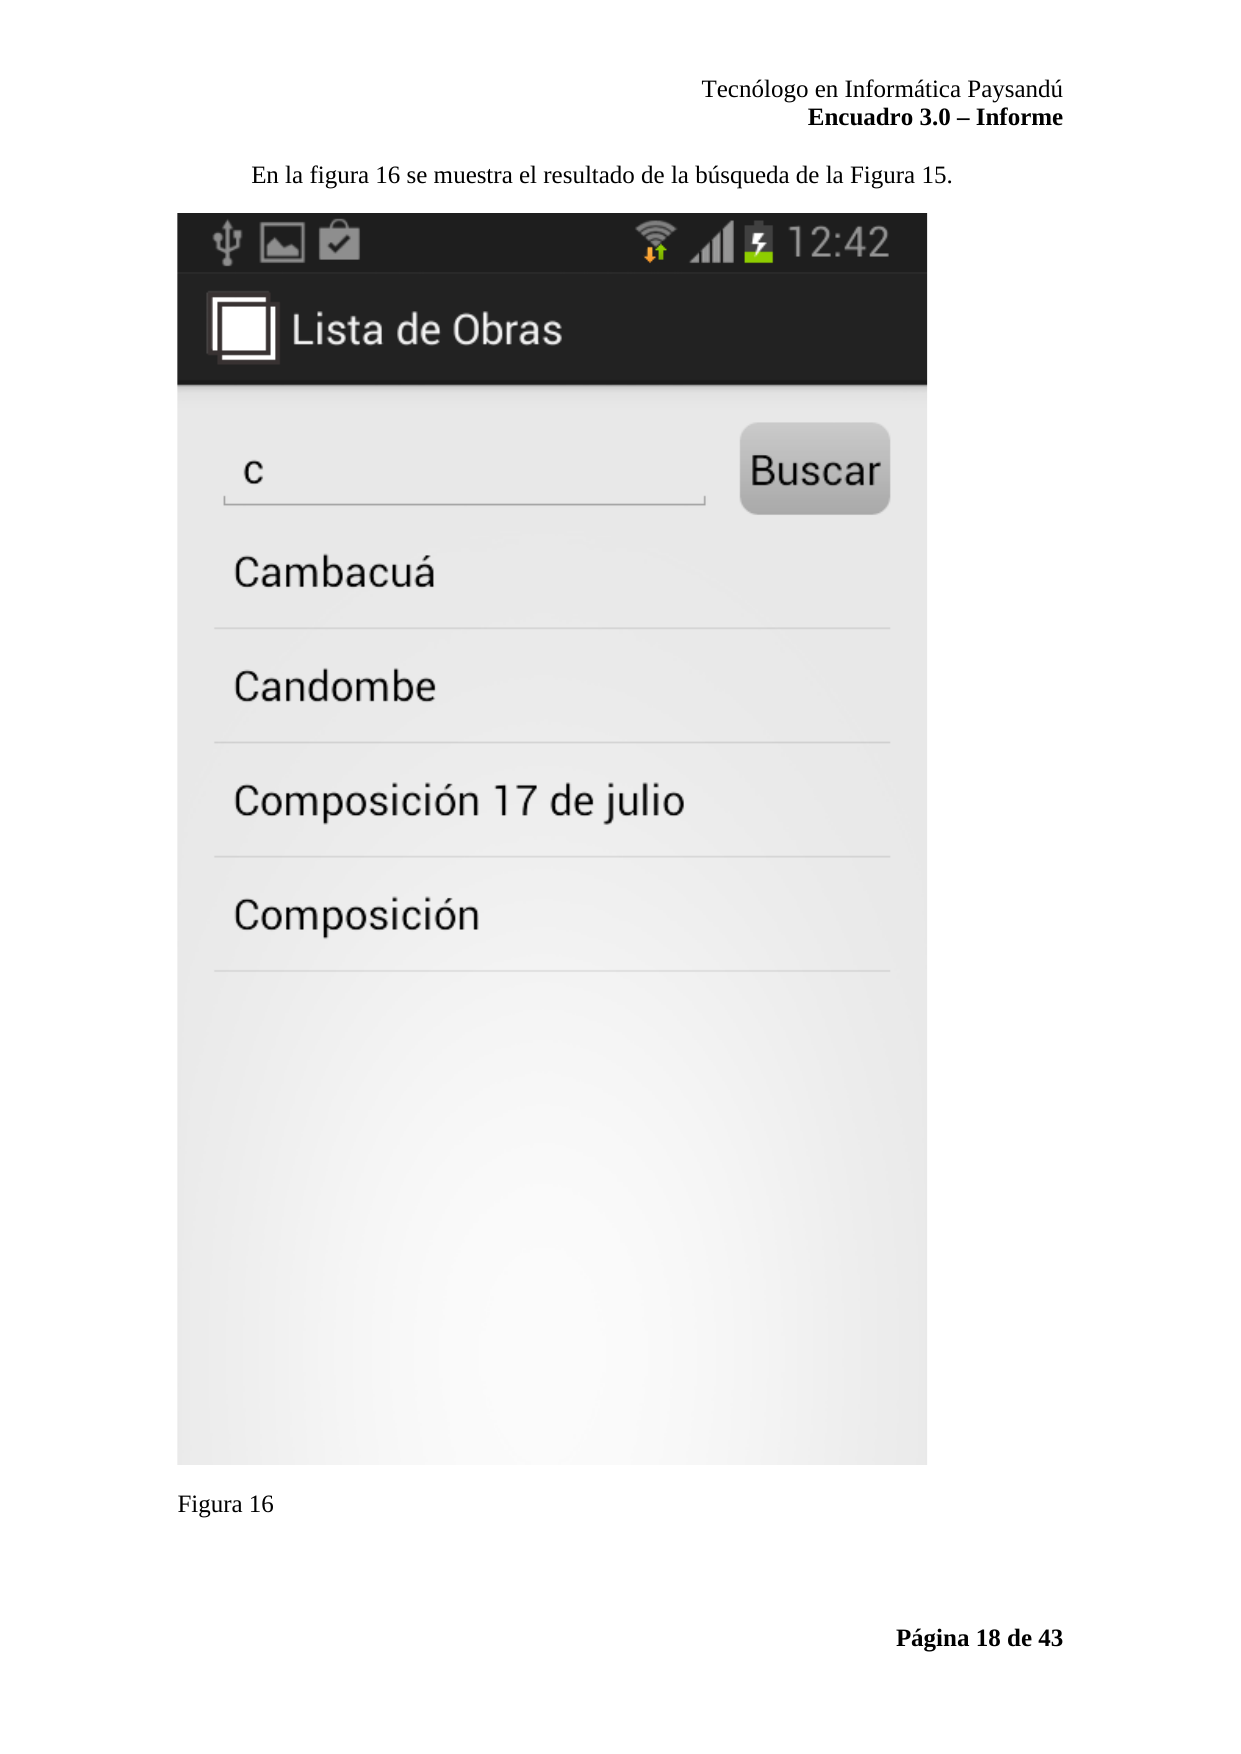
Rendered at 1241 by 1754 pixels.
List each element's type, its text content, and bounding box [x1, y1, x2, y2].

picture [177, 213, 928, 1465]
text Figura 16 [177, 1489, 1063, 1518]
text En la figura 16 se muestra el resultado de la búsqueda de la Figura 15. [177, 160, 1063, 189]
